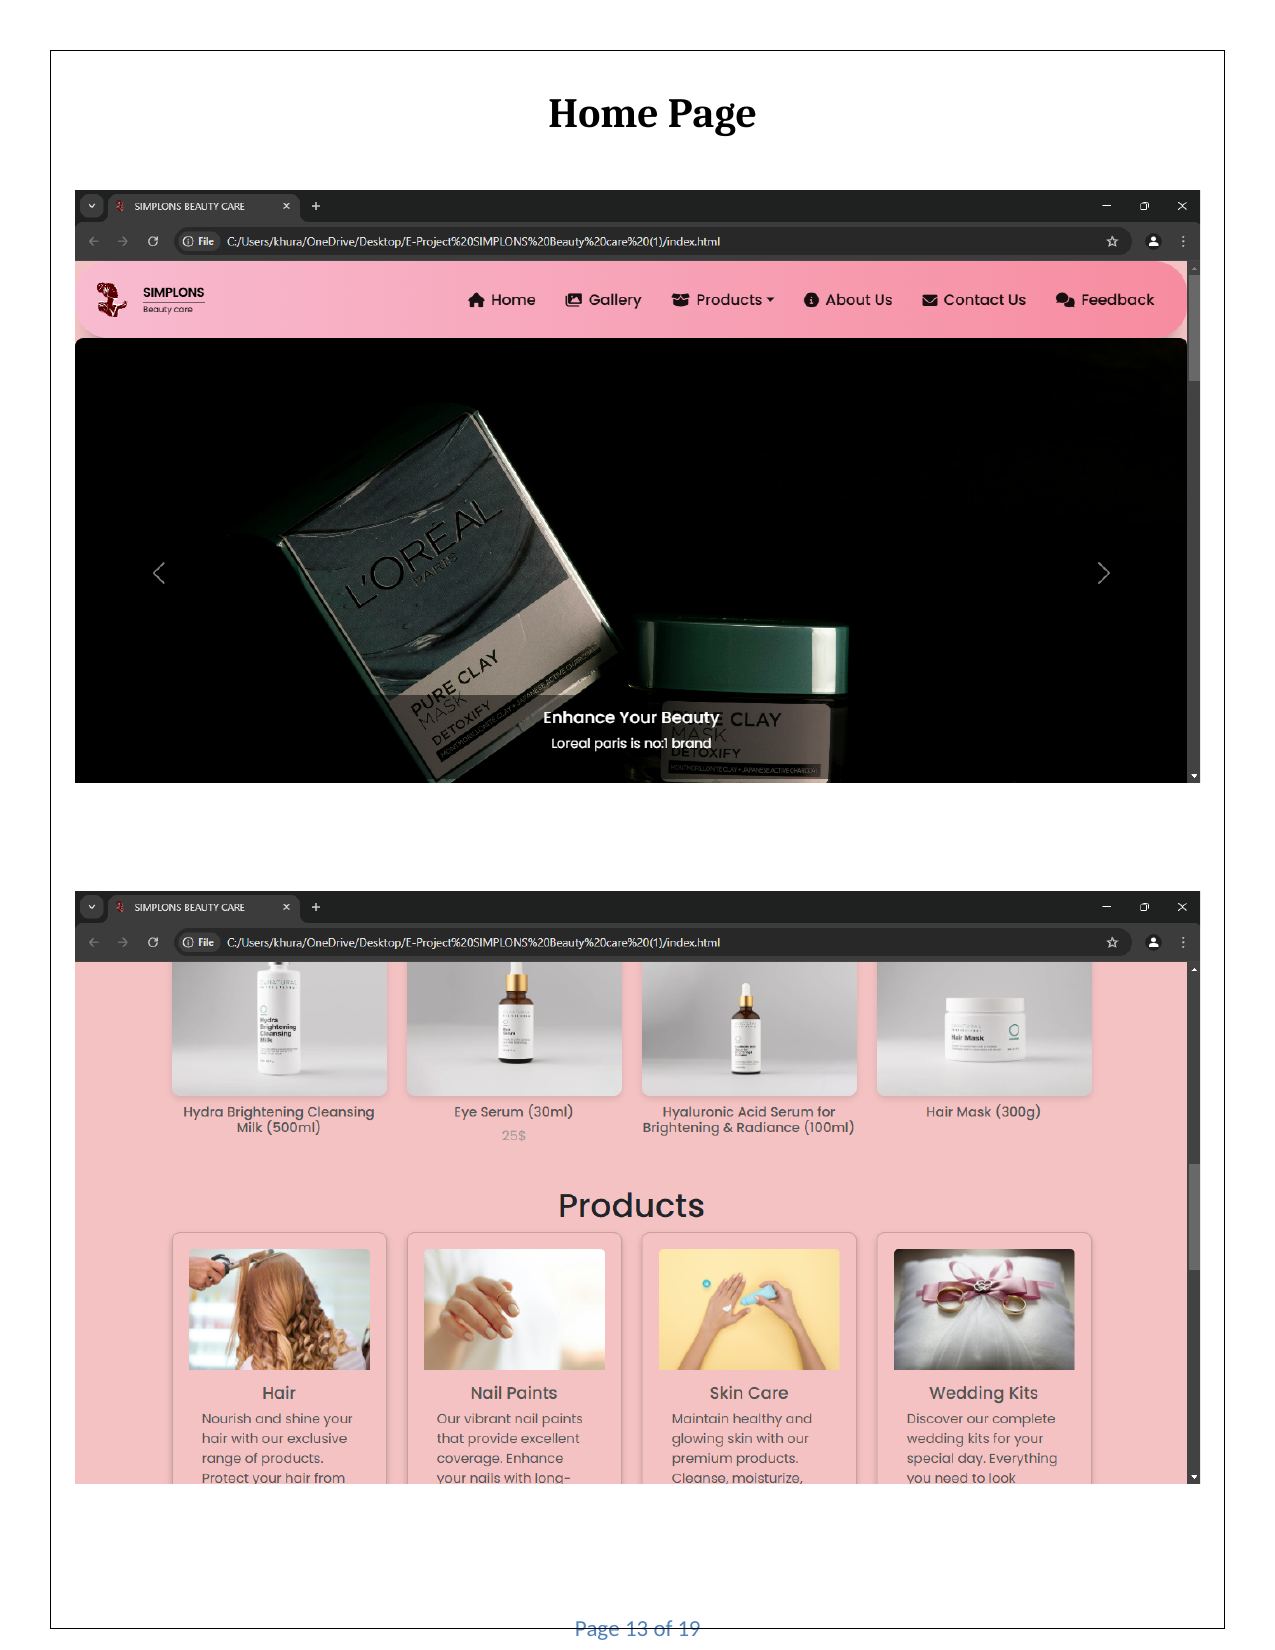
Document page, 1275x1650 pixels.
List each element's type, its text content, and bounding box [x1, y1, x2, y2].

subtitle Home Page [105, 90, 1200, 138]
picture [75, 891, 1200, 1484]
picture [75, 190, 1200, 783]
